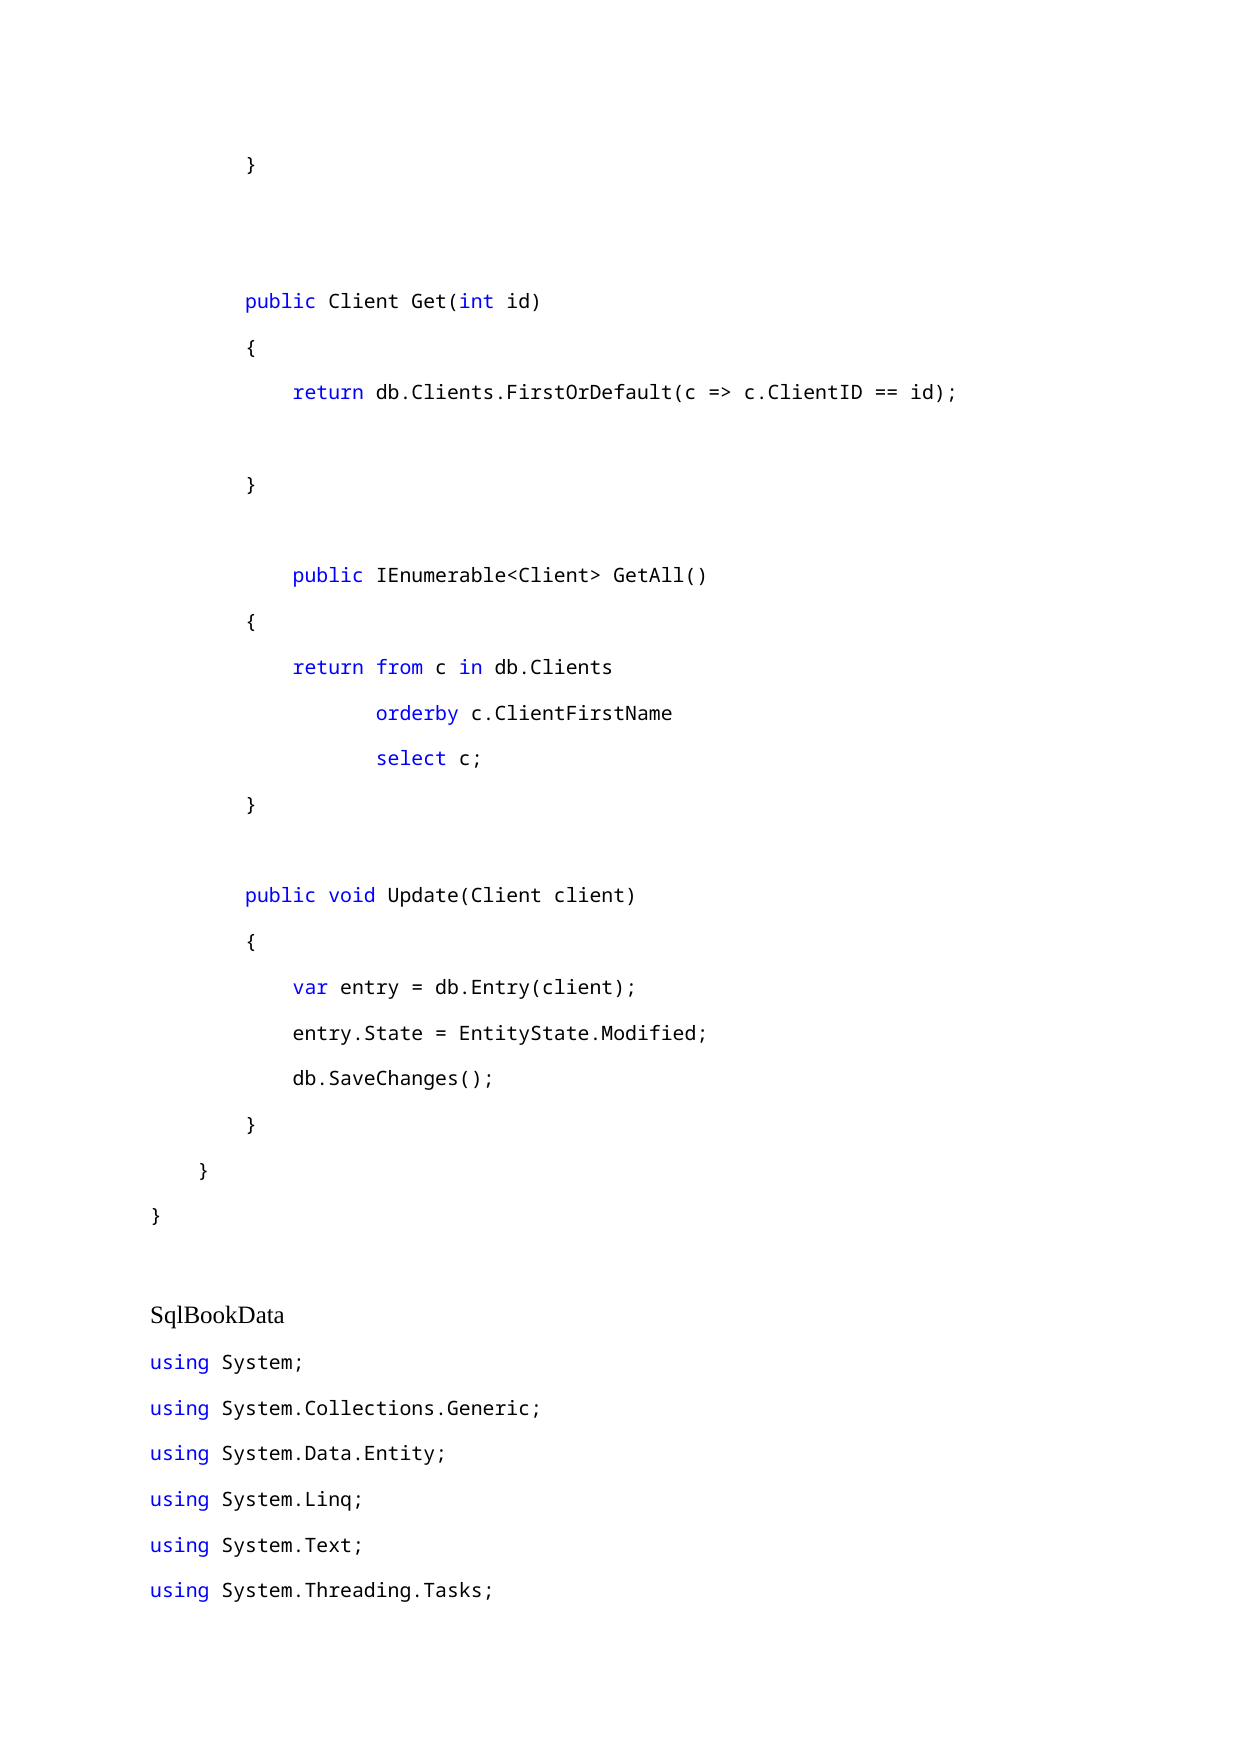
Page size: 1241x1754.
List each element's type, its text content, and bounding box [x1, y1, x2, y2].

text return db.Clients.FirstOrDefault(c => c.ClientID == id); [150, 379, 1090, 406]
text public Client Get(int id) [150, 287, 1090, 314]
text using System.Data.Entity; [150, 1439, 1090, 1466]
text select c; [150, 744, 1090, 771]
text var entry = db.Entry(client); [150, 973, 1090, 1000]
text { [150, 333, 1090, 360]
text } [150, 150, 1090, 177]
text public void Update(Client client) [150, 882, 1090, 909]
text { [150, 927, 1090, 954]
text } [150, 790, 1090, 817]
text entry.State = EntityState.Modified; [150, 1019, 1090, 1046]
text } [150, 1110, 1090, 1137]
text SqlBookData [150, 1300, 1090, 1329]
text public IEnumerable<Client> GetAll() [150, 562, 1090, 588]
text using System; [150, 1348, 1090, 1375]
text using System.Collections.Generic; [150, 1394, 1090, 1421]
text using System.Threading.Tasks; [150, 1577, 1090, 1604]
text db.SaveChanges(); [150, 1064, 1090, 1092]
text using System.Linq; [150, 1485, 1090, 1512]
text } [150, 1202, 1090, 1229]
text return from c in db.Clients [150, 653, 1090, 680]
text } [150, 470, 1090, 497]
text orderby c.ClientFirstName [150, 699, 1090, 726]
text } [150, 1156, 1090, 1183]
text { [150, 607, 1090, 634]
text using System.Text; [150, 1531, 1090, 1558]
